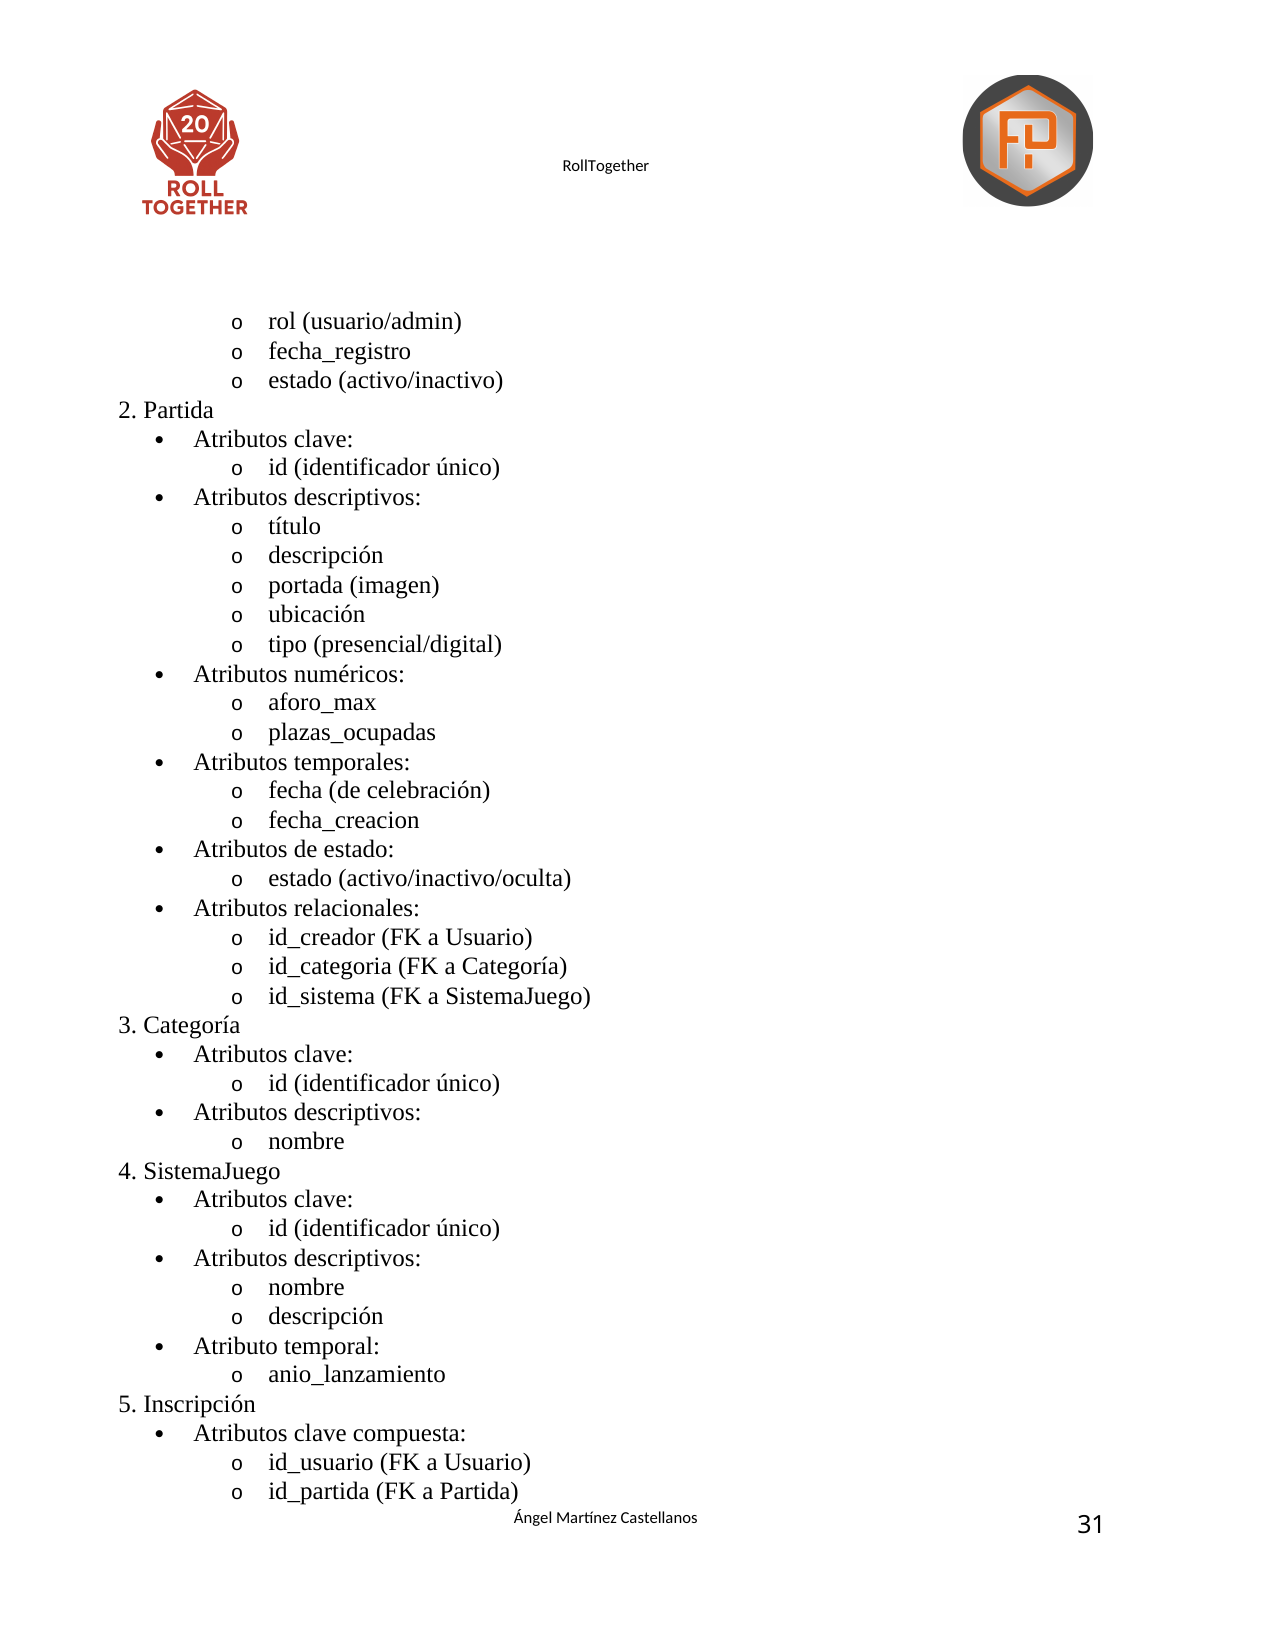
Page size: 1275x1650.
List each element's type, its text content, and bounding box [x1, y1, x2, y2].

list id (identificador único) [231, 452, 1157, 482]
list Atributos de estado: [156, 834, 1157, 863]
list anio_lanzamiento [231, 1359, 1157, 1389]
list id_sistema (FK a SistemaJuego) [231, 981, 1157, 1010]
list Atributos descriptivos: [156, 1243, 1157, 1272]
list id_creador (FK a Usuario) [231, 922, 1157, 951]
list Atributos clave compuesta: [156, 1418, 1157, 1447]
list Atributos clave: [156, 424, 1157, 452]
list fecha_registro [231, 336, 1157, 365]
list id_partida (FK a Partida) [231, 1476, 1157, 1506]
list id (identificador único) [231, 1068, 1157, 1097]
list Atributos numéricos: [156, 659, 1157, 687]
list nombre [231, 1126, 1157, 1156]
list descripción [231, 1301, 1157, 1331]
text 5. Inscripción [118, 1389, 1157, 1418]
text 2. Partida [118, 395, 1157, 424]
list estado (activo/inactivo/oculta) [231, 863, 1157, 893]
list aforo_max [231, 687, 1157, 717]
list Atributos descriptivos: [156, 482, 1157, 511]
list Atributos relacionales: [156, 893, 1157, 922]
list tipo (presencial/digital) [231, 629, 1157, 659]
list título [231, 511, 1157, 540]
list id_categoria (FK a Categoría) [231, 951, 1157, 981]
list Atributos temporales: [156, 747, 1157, 775]
list ubicación [231, 599, 1157, 629]
list portada (imagen) [231, 570, 1157, 599]
list rol (usuario/admin) [231, 306, 1157, 336]
list Atributos descriptivos: [156, 1097, 1157, 1126]
list nombre [231, 1272, 1157, 1301]
list plazas_ocupadas [231, 717, 1157, 747]
text 3. Categoría [118, 1010, 1157, 1039]
list id (identificador único) [231, 1213, 1157, 1243]
text 4. SistemaJuego [118, 1156, 1157, 1184]
list Atributo temporal: [156, 1331, 1157, 1359]
list Atributos clave: [156, 1184, 1157, 1213]
list fecha (de celebración) [231, 775, 1157, 805]
list id_usuario (FK a Usuario) [231, 1447, 1157, 1476]
picture [118, 75, 273, 230]
list Atributos clave: [156, 1039, 1157, 1068]
list descripción [231, 540, 1157, 570]
list estado (activo/inactivo) [231, 365, 1157, 395]
picture [962, 75, 1094, 207]
list fecha_creacion [231, 805, 1157, 834]
